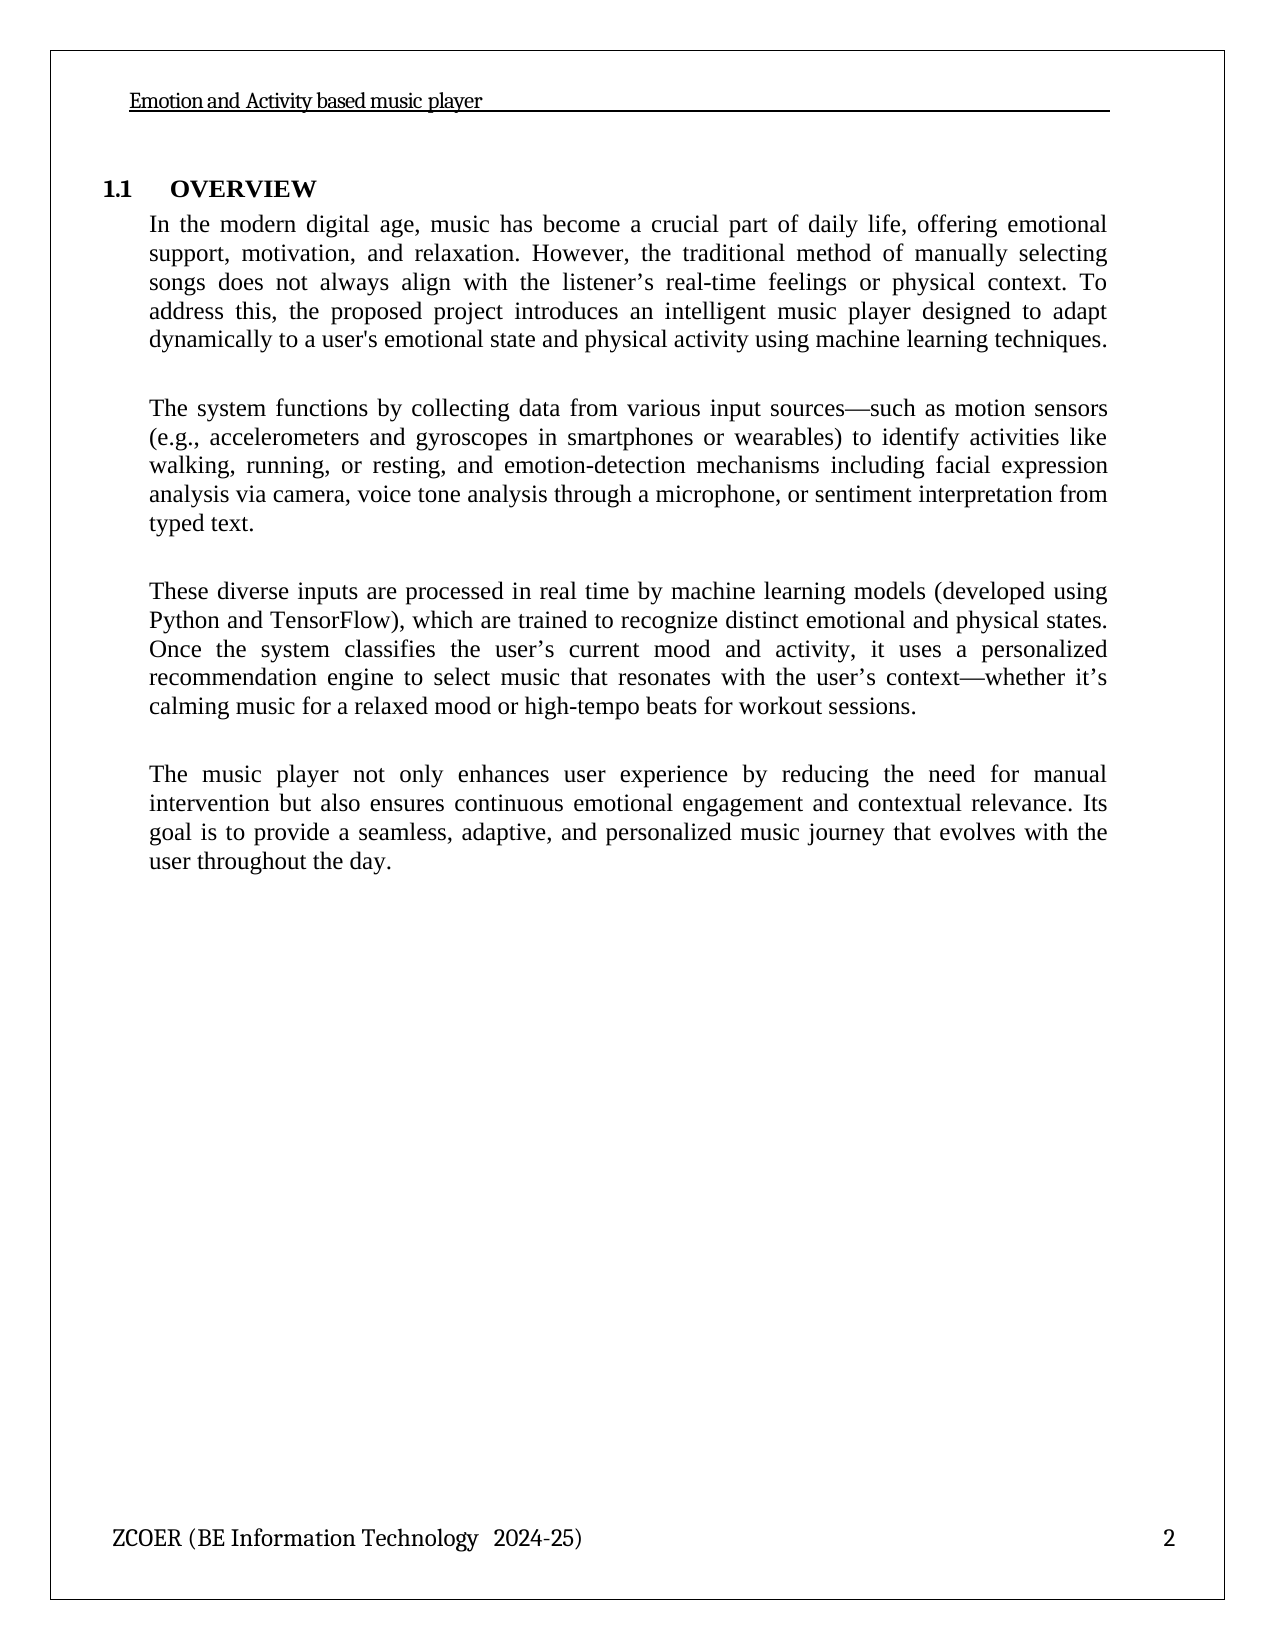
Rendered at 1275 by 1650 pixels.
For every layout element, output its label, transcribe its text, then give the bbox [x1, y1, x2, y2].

subtitle OVERVIEW [103, 174, 1200, 204]
text These diverse inputs are processed in real time by machine learning models (developed using Python and TensorFlow), which are trained to recognize distinct emotional and physical states. Once the system classifies the user’s current mood and activity, it uses a personalized recommendation engine to select music that resonates with the user’s context—whether it’s calming music for a relaxed mood or high-tempo beats for workout sessions. [149, 576, 1109, 720]
text In the modern digital age, music has become a crucial part of daily life, offering emotional support, motivation, and relaxation. However, the traditional method of manually selecting songs does not always align with the listener’s real-time feelings or physical context. To address this, the proposed project introduces an intelligent music player designed to adapt dynamically to a user's emotional state and physical activity using machine learning techniques. [149, 209, 1109, 353]
text The system functions by collecting data from various input sources—such as motion sensors (e.g., accelerometers and gyroscopes in smartphones or wearables) to identify activities like walking, running, or resting, and emotion-detection mechanisms including facial expression analysis via camera, voice tone analysis through a microphone, or sentiment interpretation from typed text. [149, 393, 1109, 537]
text The music player not only enhances user experience by reducing the need for manual intervention but also ensures continuous emotional engagement and contextual relevance. Its goal is to provide a seamless, adaptive, and personalized music journey that evolves with the user throughout the day. [149, 759, 1109, 874]
